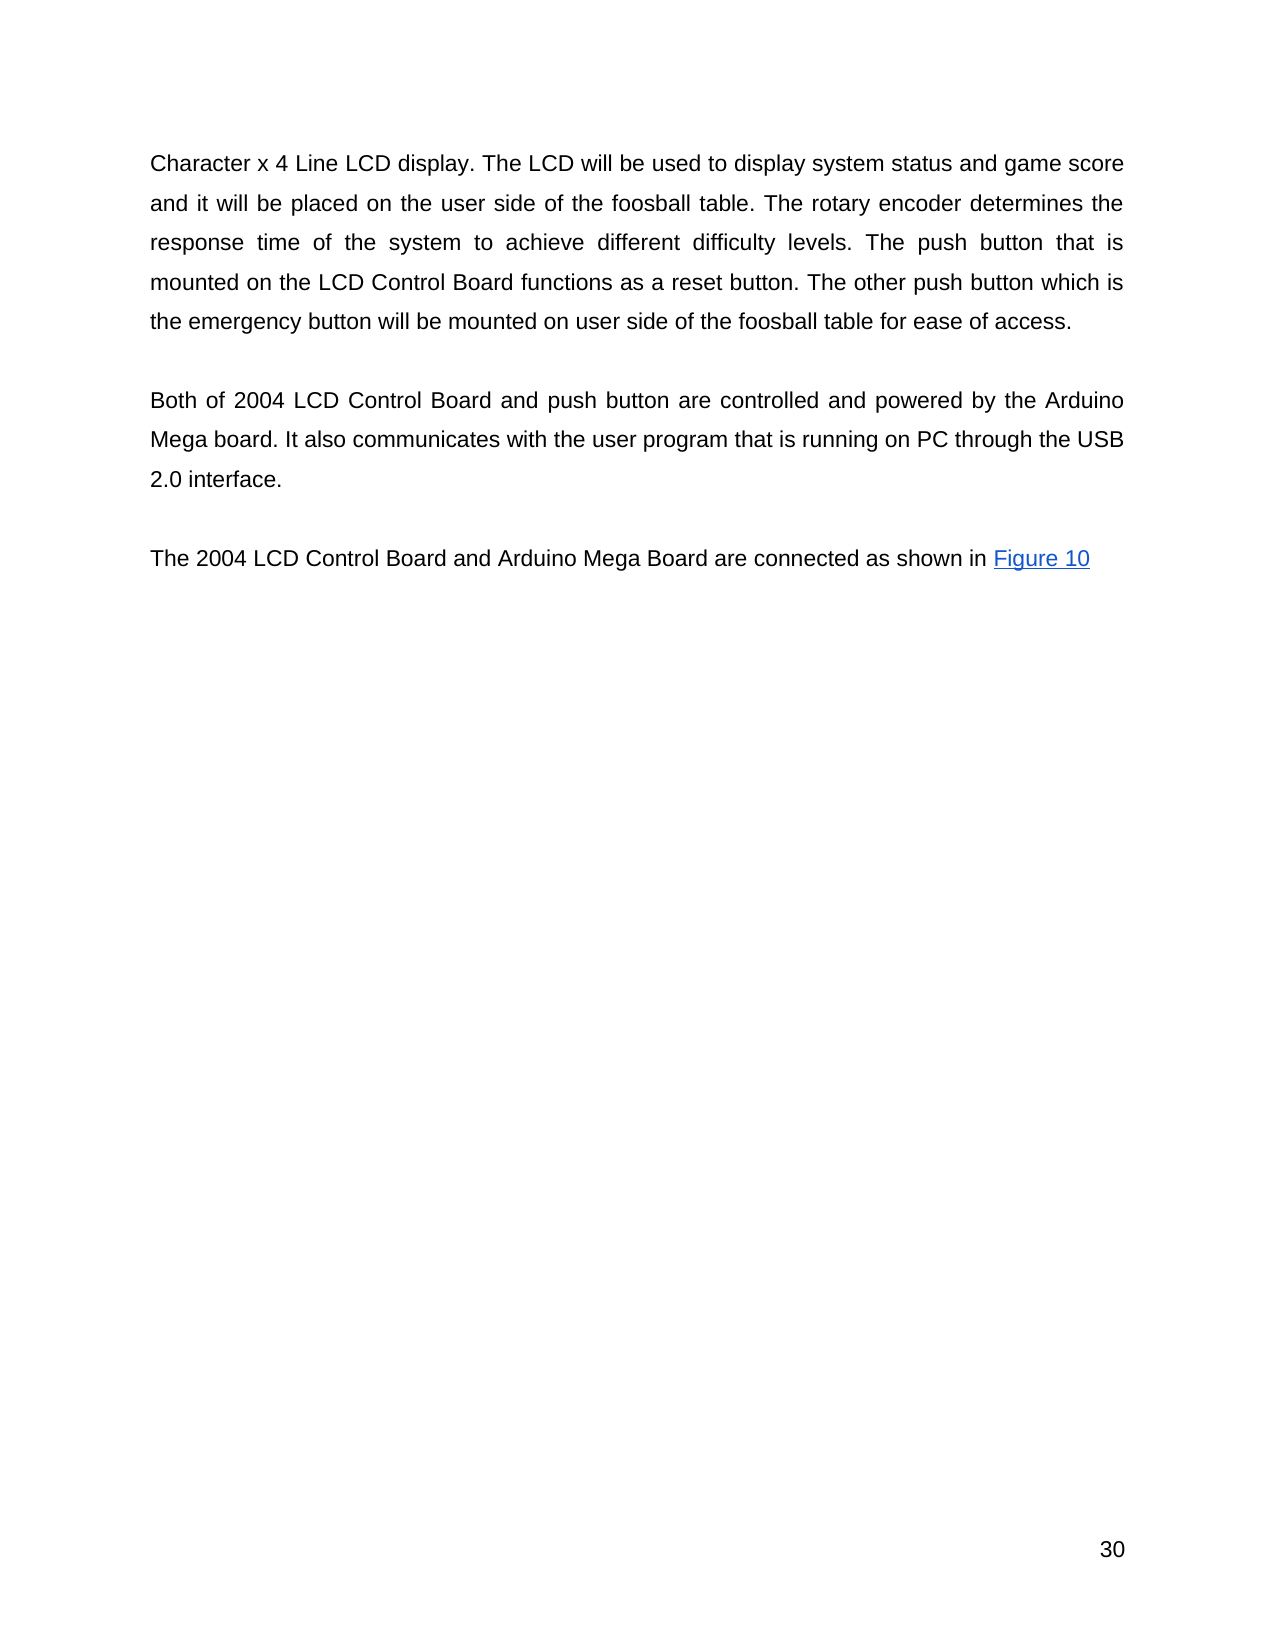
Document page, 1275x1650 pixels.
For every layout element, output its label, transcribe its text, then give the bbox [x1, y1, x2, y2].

text The 2004 LCD Control Board and Arduino Mega Board are connected as shown in Figure 10 [150, 545, 1125, 571]
text Both of 2004 LCD Control Board and push button are controlled and powered by the Arduino Mega board. It also communicates with the user program that is running on PC through the USB 2.0 interface. [150, 387, 1125, 492]
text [150, 150, 1125, 334]
